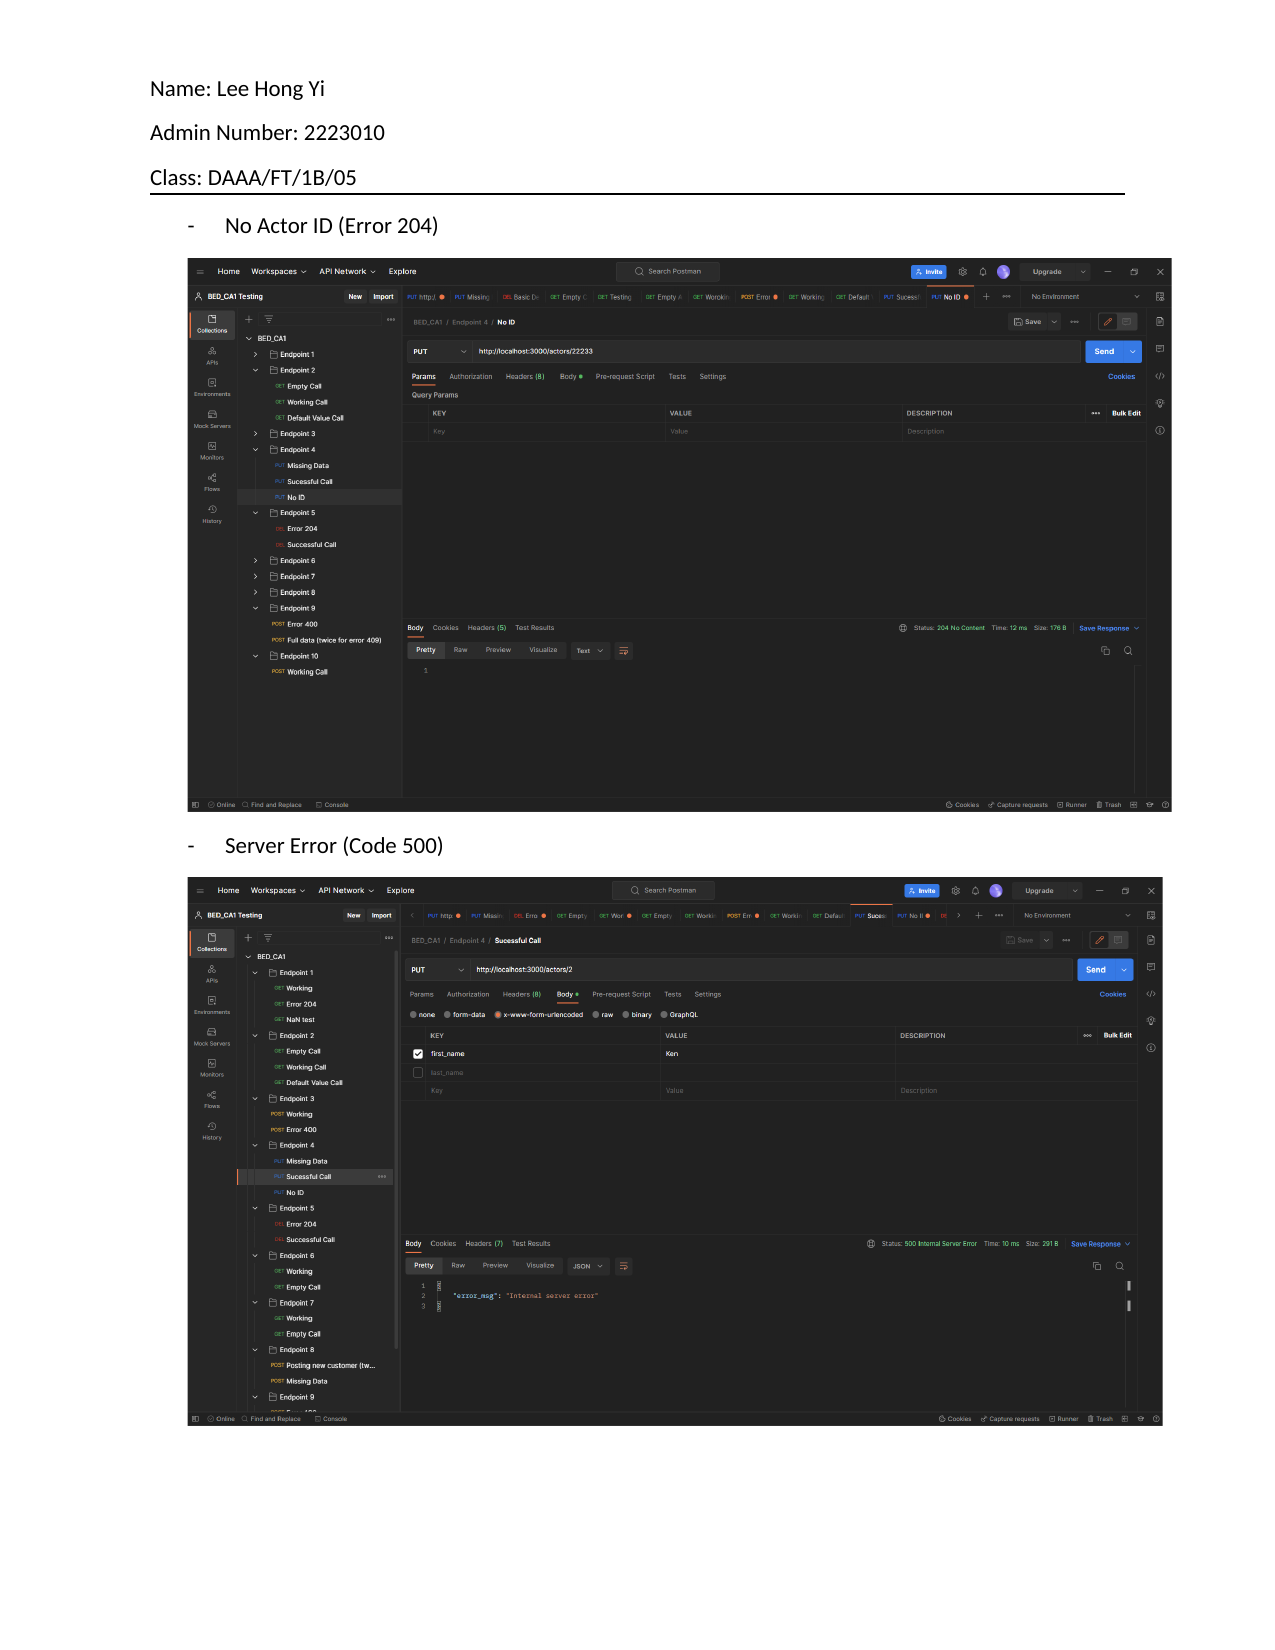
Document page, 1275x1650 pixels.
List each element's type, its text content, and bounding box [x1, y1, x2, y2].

picture [187, 877, 1163, 1426]
picture [187, 258, 1172, 812]
list No Actor ID (Error 204) [187, 211, 1125, 239]
list Server Error (Code 500) [187, 831, 1125, 859]
